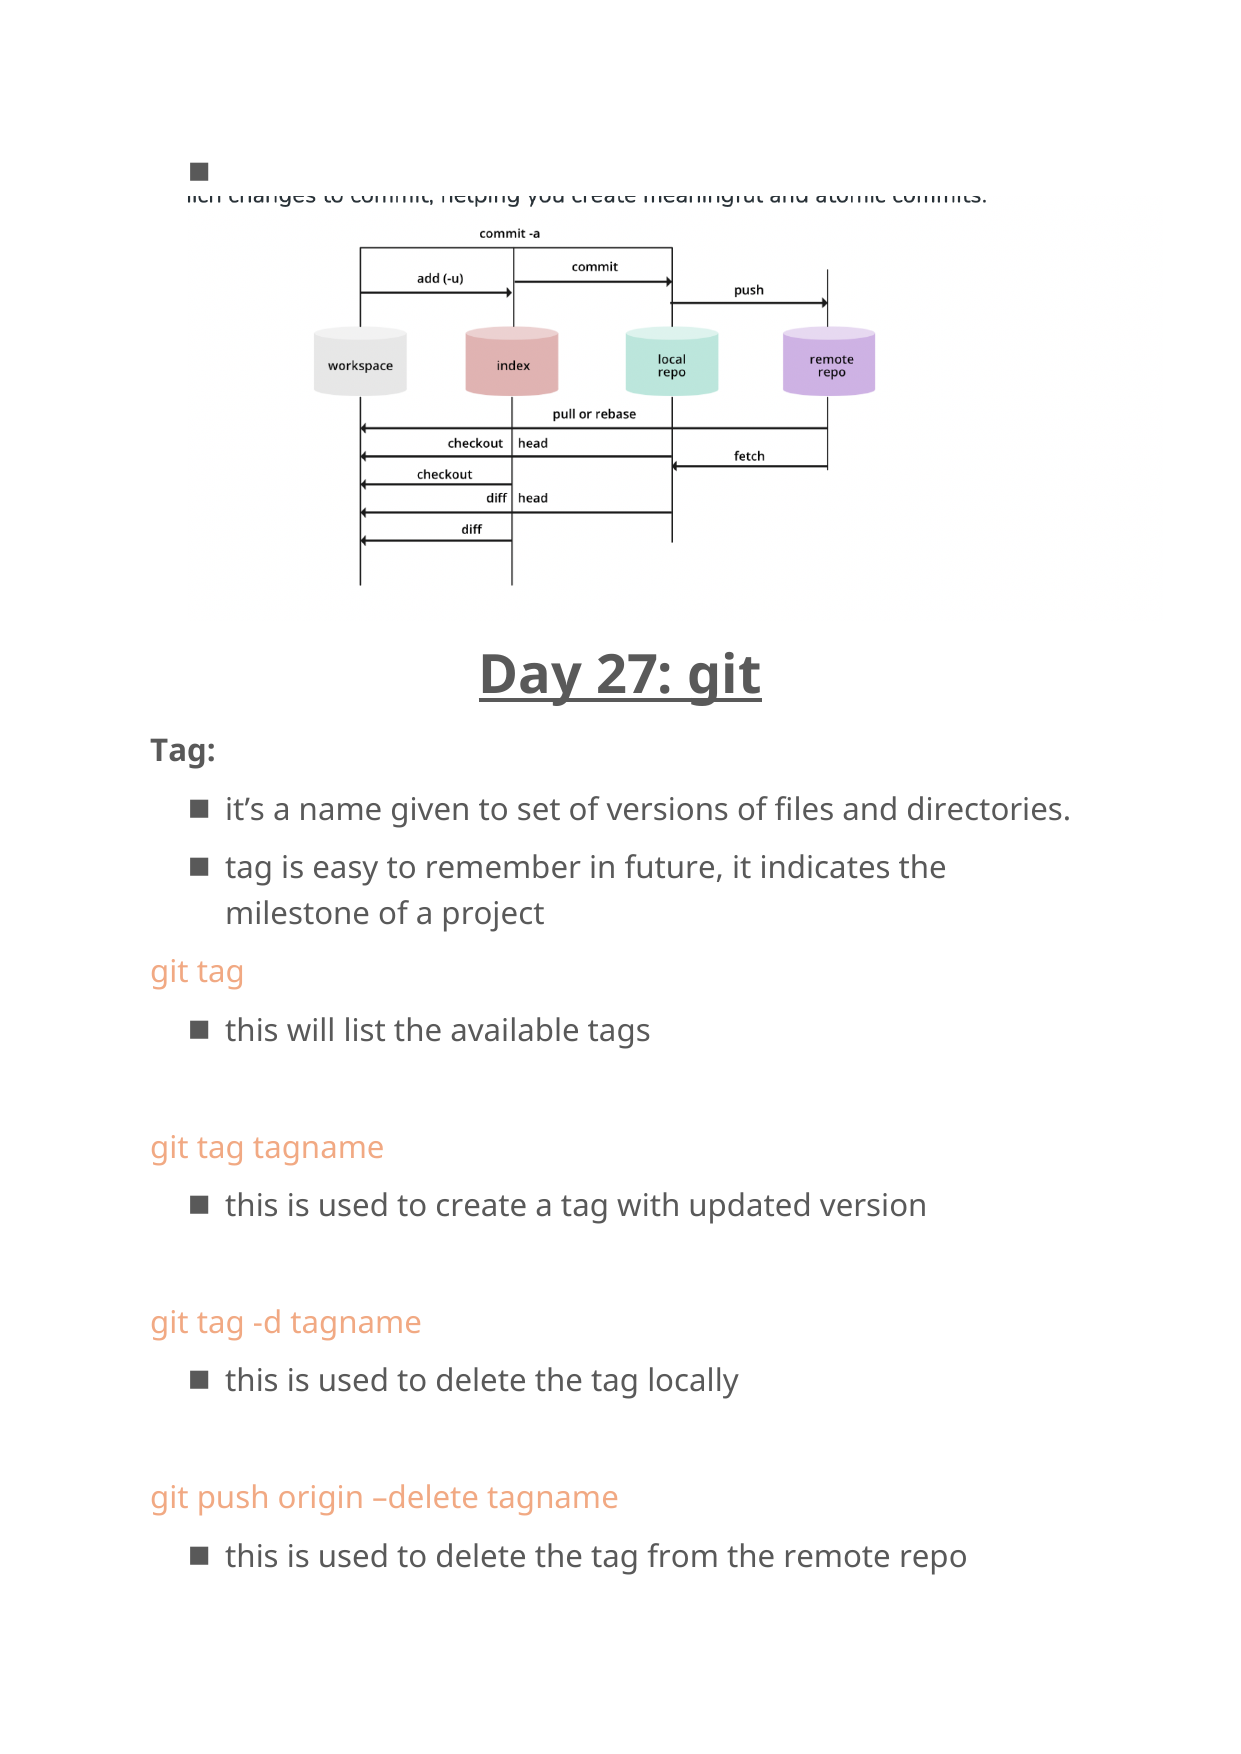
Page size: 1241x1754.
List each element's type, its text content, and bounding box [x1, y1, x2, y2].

list git tag tagname [150, 1124, 1090, 1167]
text Day 27: git [150, 636, 1090, 710]
picture [187, 196, 1163, 621]
list this is used to delete the tag from the remote repo [187, 1534, 1090, 1576]
list this is used to create a tag with updated version [187, 1183, 1090, 1226]
list git tag [150, 949, 1090, 992]
list Tag: [150, 728, 1090, 771]
list this is used to delete the tag locally [187, 1358, 1090, 1401]
list git push origin –delete tagname [150, 1475, 1090, 1518]
list this will list the available tags [187, 1008, 1090, 1050]
list tag is easy to remember in future, it indicates the milestone of a project [187, 845, 1090, 933]
list git tag -d tagname [150, 1300, 1090, 1342]
list it’s a name given to set of versions of files and directories. [187, 786, 1090, 829]
